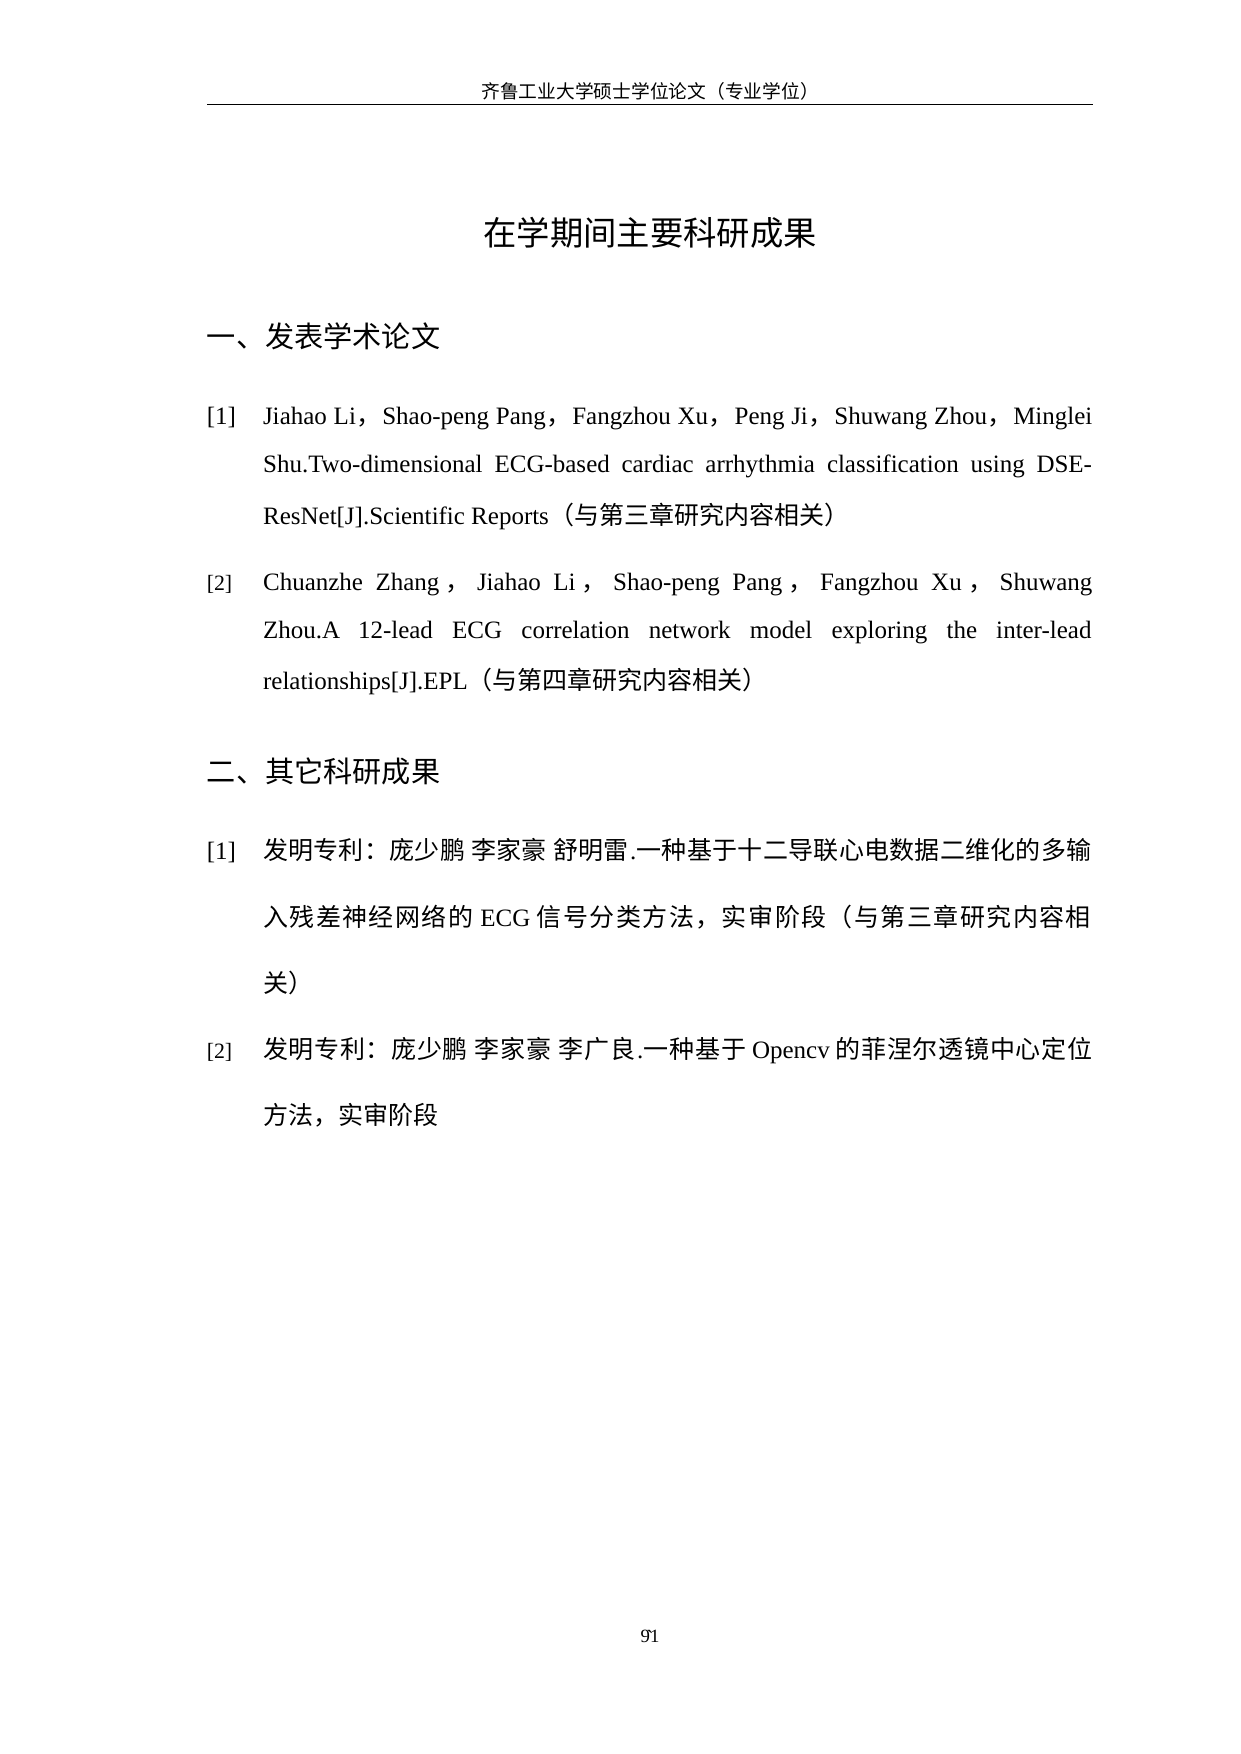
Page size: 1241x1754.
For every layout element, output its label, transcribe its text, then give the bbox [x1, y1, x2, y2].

text 二、其它科研成果 [207, 737, 1093, 803]
list 发明专利：庞少鹏 李家豪 李广良.一种基于Opencv的菲涅尔透镜中心定位方法，实审阶段 [207, 1014, 1093, 1147]
text 一、发表学术论文 [207, 302, 1093, 368]
list 发明专利：庞少鹏 李家豪 舒明雷.一种基于十二导联心电数据二维化的多输入残差神经网络的ECG信号分类方法，实审阶段（与第三章研究内容相关） [207, 816, 1093, 1014]
list Chuanzhe Zhang，Jiahao Li，Shao-peng Pang，Fangzhou Xu，Shuwang Zhou.A 12-lead ECG correlation network model exploring the inter-lead relationships[J].EPL（与第四章研究内容相关） [207, 546, 1093, 712]
text 在学期间主要科研成果 [207, 198, 1093, 264]
list Jiahao Li，Shao-peng Pang，Fangzhou Xu，Peng Ji，Shuwang Zhou，Minglei Shu.Two-dimensional ECG-based cardiac arrhythmia classification using DSE-ResNet[J].Scientific Reports（与第三章研究内容相关） [207, 381, 1093, 546]
